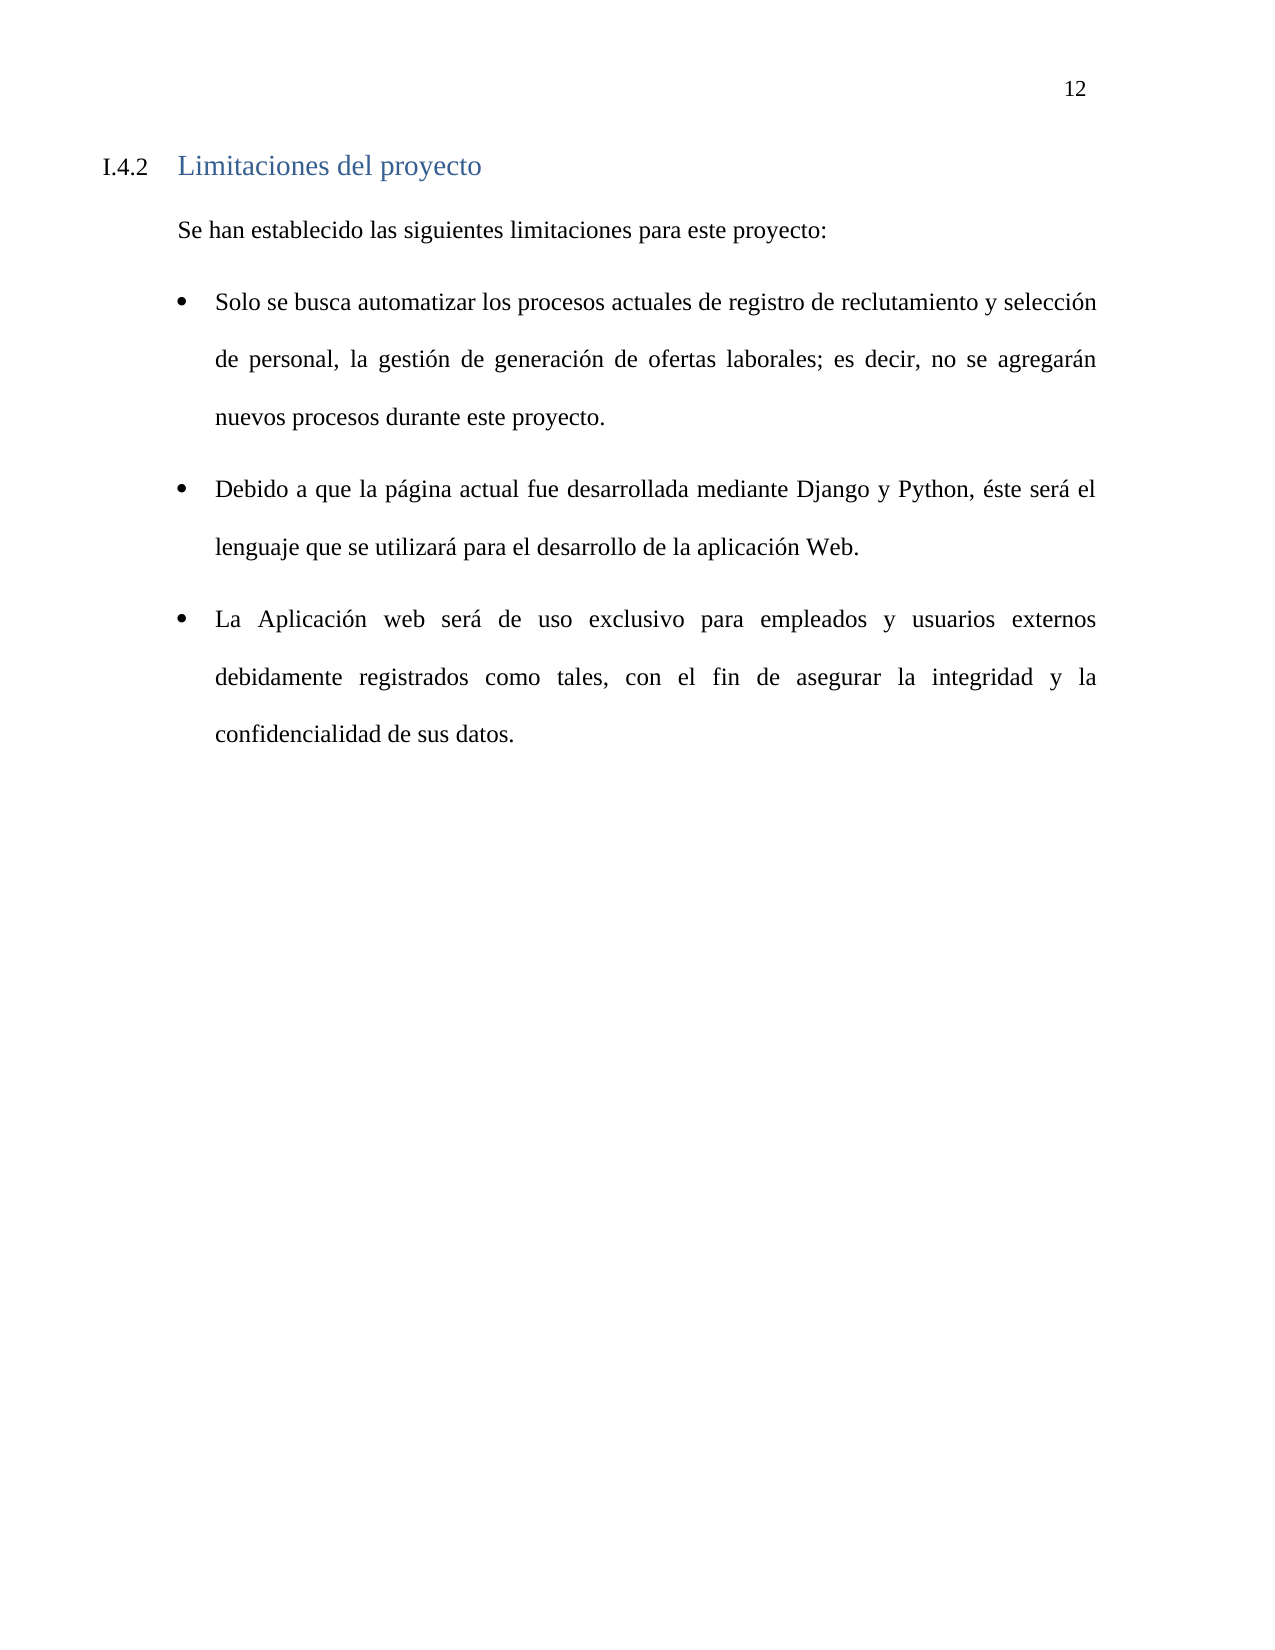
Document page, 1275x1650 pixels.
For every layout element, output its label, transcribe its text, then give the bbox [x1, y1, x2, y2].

text Se han establecido las siguientes limitaciones para este proyecto: [177, 215, 1098, 243]
list Solo se busca automatizar los procesos actuales de registro de reclutamiento y selección de personal, la gestión de generación de ofertas laborales; es decir, no se agregarán nuevos procesos durante este proyecto. [177, 287, 1098, 431]
subtitle Limitaciones del proyecto [102, 148, 1098, 181]
list Debido a que la página actual fue desarrollada mediante Django y Python, éste será el lenguaje que se utilizará para el desarrollo de la aplicación Web. [177, 474, 1098, 561]
list La Aplicación web será de uso exclusivo para empleados y usuarios externos debidamente registrados como tales, con el fin de asegurar la integridad y la confidencialidad de sus datos. [177, 604, 1098, 748]
